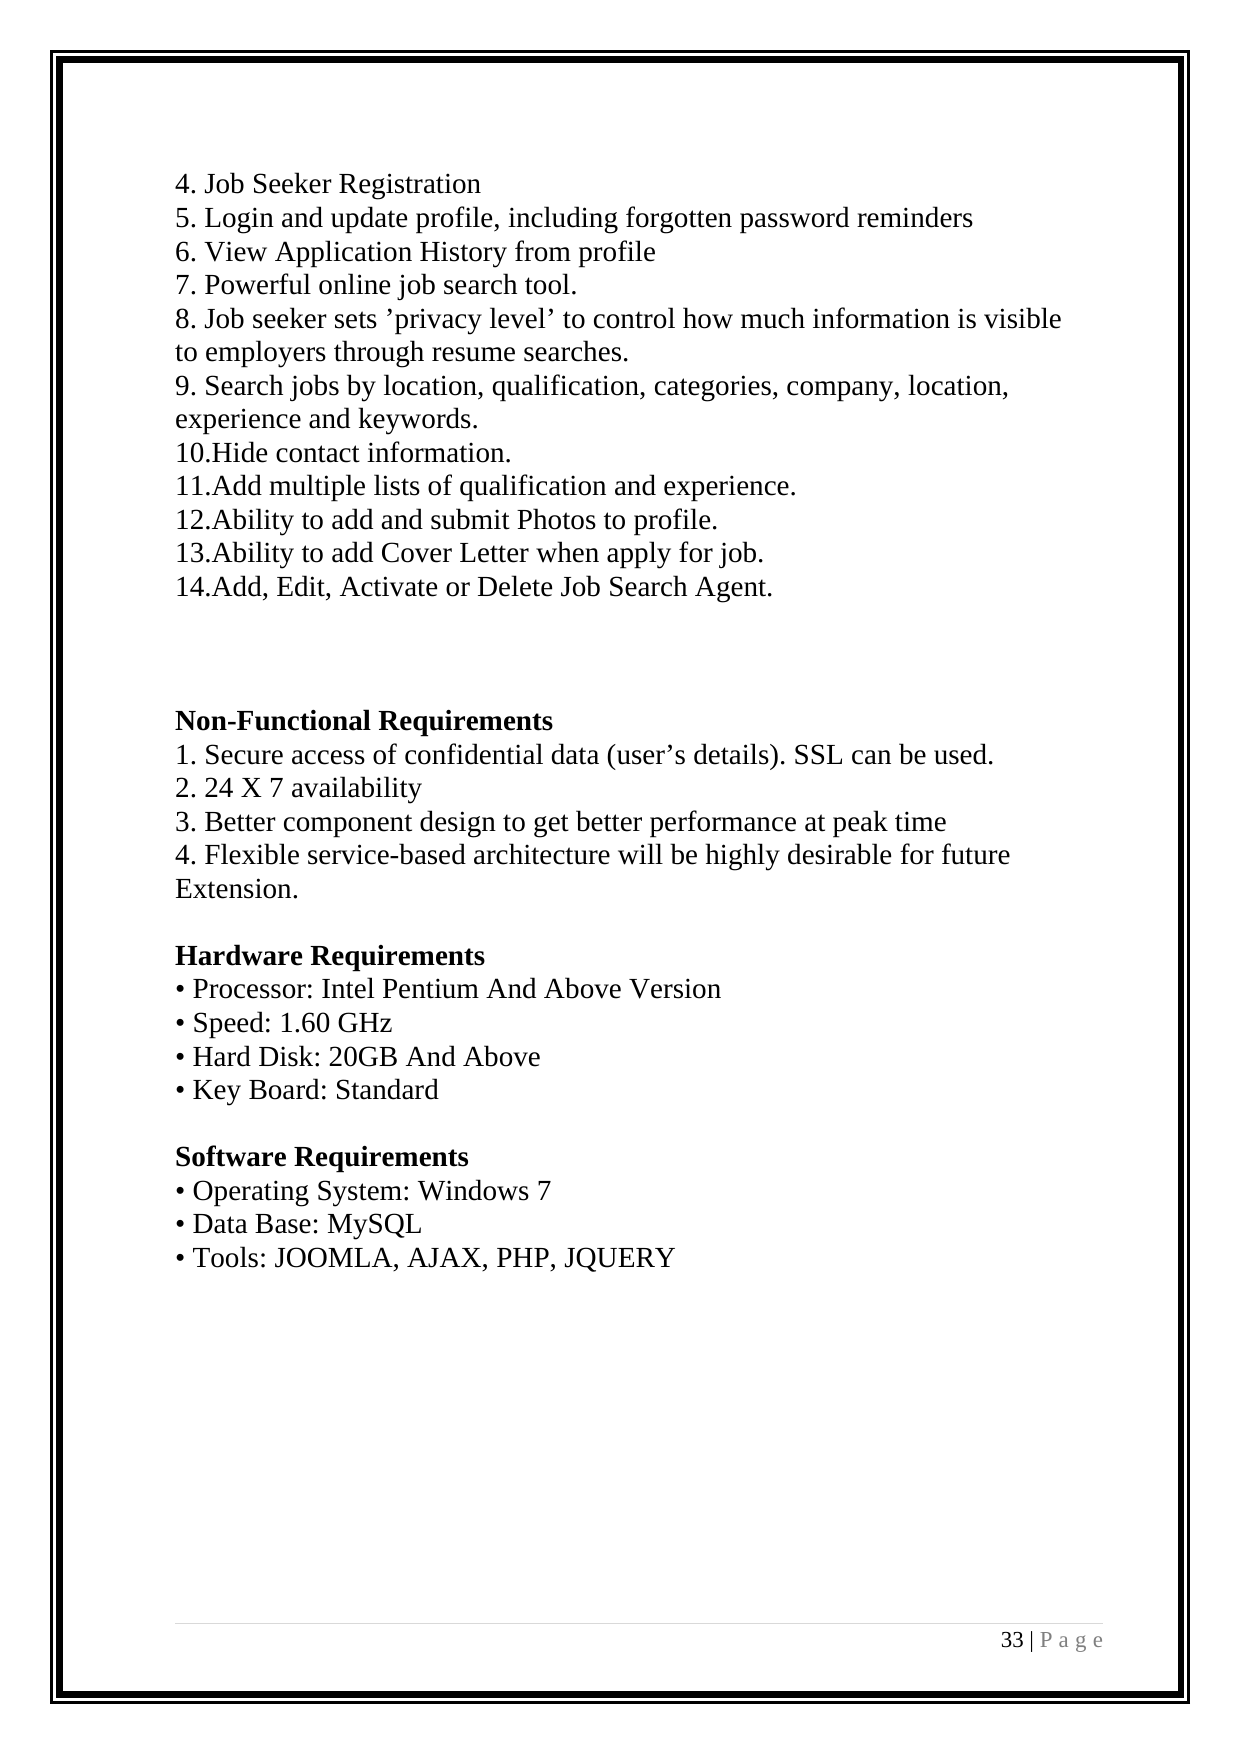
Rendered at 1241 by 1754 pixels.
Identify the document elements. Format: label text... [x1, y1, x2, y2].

text 8. Job seeker sets ’privacy level’ to control how much information is visible [175, 301, 1103, 334]
text 7. Powerful online job search tool. [175, 267, 1103, 301]
text 9. Search jobs by location, qualification, categories, company, location, [175, 368, 1103, 401]
text 10.Hide contact information. [175, 435, 1103, 468]
text • Speed: 1.60 GHz [175, 1005, 1103, 1039]
text Software Requirements [175, 1139, 1103, 1173]
text Extension. [175, 871, 1103, 904]
text Non-Functional Requirements [175, 703, 1103, 737]
text 1. Secure access of confidential data (user’s details). SSL can be used. [175, 737, 1103, 770]
text 12.Ability to add and submit Photos to profile. [175, 502, 1103, 536]
text 13.Ability to add Cover Letter when apply for job. [175, 536, 1103, 569]
text • Key Board: Standard [175, 1072, 1103, 1106]
text 6. View Application History from profile [175, 234, 1103, 267]
text 3. Better component design to get better performance at peak time [175, 804, 1103, 837]
text 5. Login and update profile, including forgotten password reminders [175, 200, 1103, 234]
text 14.Add, Edit, Activate or Delete Job Search Agent. [175, 569, 1103, 603]
text 4. Job Seeker Registration [175, 167, 1103, 200]
text 4. Flexible service-based architecture will be highly desirable for future [175, 837, 1103, 871]
text Hardware Requirements [175, 938, 1103, 972]
text to employers through resume searches. [175, 334, 1103, 368]
text • Processor: Intel Pentium And Above Version [175, 972, 1103, 1005]
text 2. 24 X 7 availability [175, 770, 1103, 804]
text • Data Base: MySQL [175, 1206, 1103, 1240]
text • Tools: JOOMLA, AJAX, PHP, JQUERY [175, 1240, 1103, 1273]
text 11.Add multiple lists of qualification and experience. [175, 468, 1103, 502]
text • Operating System: Windows 7 [175, 1173, 1103, 1206]
text experience and keywords. [175, 401, 1103, 435]
text • Hard Disk: 20GB And Above [175, 1039, 1103, 1072]
